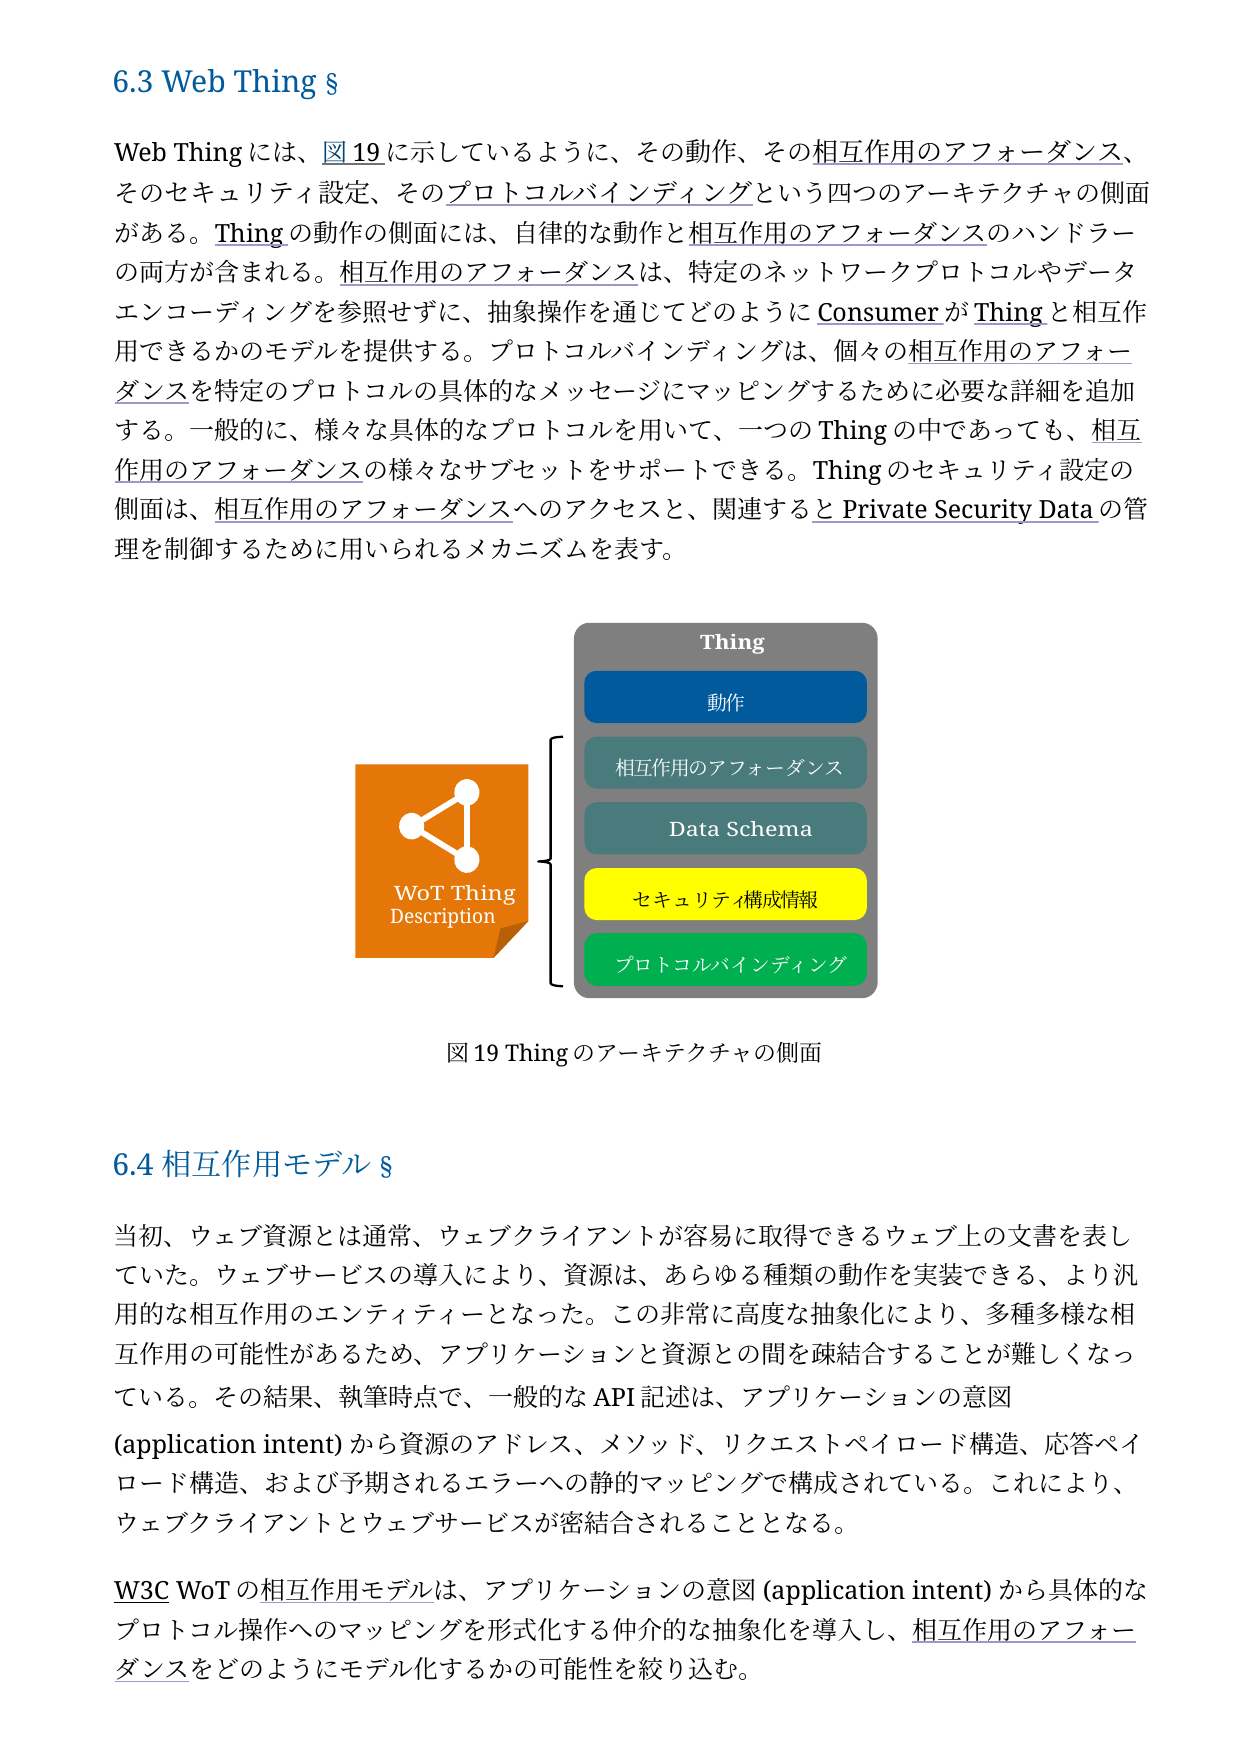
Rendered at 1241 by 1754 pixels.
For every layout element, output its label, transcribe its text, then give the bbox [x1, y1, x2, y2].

subtitle 6.3 Web Thing § [112, 60, 1153, 102]
text 当初、ウェブ資源とは通常、ウェブクライアントが容易に取得できるウェブ上の⽂書を表していた。ウェブサービスの導⼊により、資源は、あらゆる種類の動作を実装できる、より汎⽤的な相互作⽤のエンティティーとなった。この⾮常に⾼度な抽象化により、多種多様な相互作⽤の可能性があるため、アプリケーションと資源との間を疎結合することが難しくなっ [113, 1216, 1153, 1371]
text ている。その結果、執筆時点で、⼀般的なAPI記述は、アプリケーションの意図 [113, 1377, 1153, 1413]
text Web Thingには、図19に⽰しているように、その動作、その相互作⽤のアフォーダンス、そのセキュリティ設定、そのプロトコルバインディングという四つのアーキテクチャの側⾯がある。Thingの動作の側⾯には、⾃律的な動作と相互作⽤のアフォーダンスのハンドラーの両⽅が含まれる。相互作⽤のアフォーダンスは、特定のネットワークプロトコルやデータエンコーディングを参照せずに、抽象操作を通じてどのようにConsumerがThingと相互作⽤できるかのモデルを提供する。プロトコルバインディングは、個々の相互作⽤のアフォーダンスを特定のプロトコルの具体的なメッセージにマッピングするために必要な詳細を追加する。⼀般的に、様々な具体的なプロトコルを⽤いて、⼀つのThingの中であっても、相互作⽤のアフォーダンスの様々なサブセットをサポートできる。Thingのセキュリティ設定の側⾯は、相互作⽤のアフォーダンスへのアクセスと、関連するとPrivate Security Dataの管理を制御するために⽤いられるメカニズムを表す。 [113, 131, 1153, 566]
text W3C WoTの相互作⽤モデルは、アプリケーションの意図 (application intent) から具体的なプロトコル操作へのマッピングを形式化する仲介的な抽象化を導⼊し、相互作⽤のアフォーダンスをどのようにモデル化するかの可能性を絞り込む。 [113, 1571, 1153, 1686]
subtitle 6.4 相互作⽤モデル § [112, 1140, 1153, 1184]
text 図19 Thingのアーキテクチャの側⾯ [116, 1035, 1152, 1068]
text (application intent) から資源のアドレス、メソッド、リクエストペイロード構造、応答ペイロード構造、および予期されるエラーへの静的マッピングで構成されている。これにより、ウェブクライアントとウェブサービスが密結合されることとなる。 [113, 1424, 1153, 1539]
